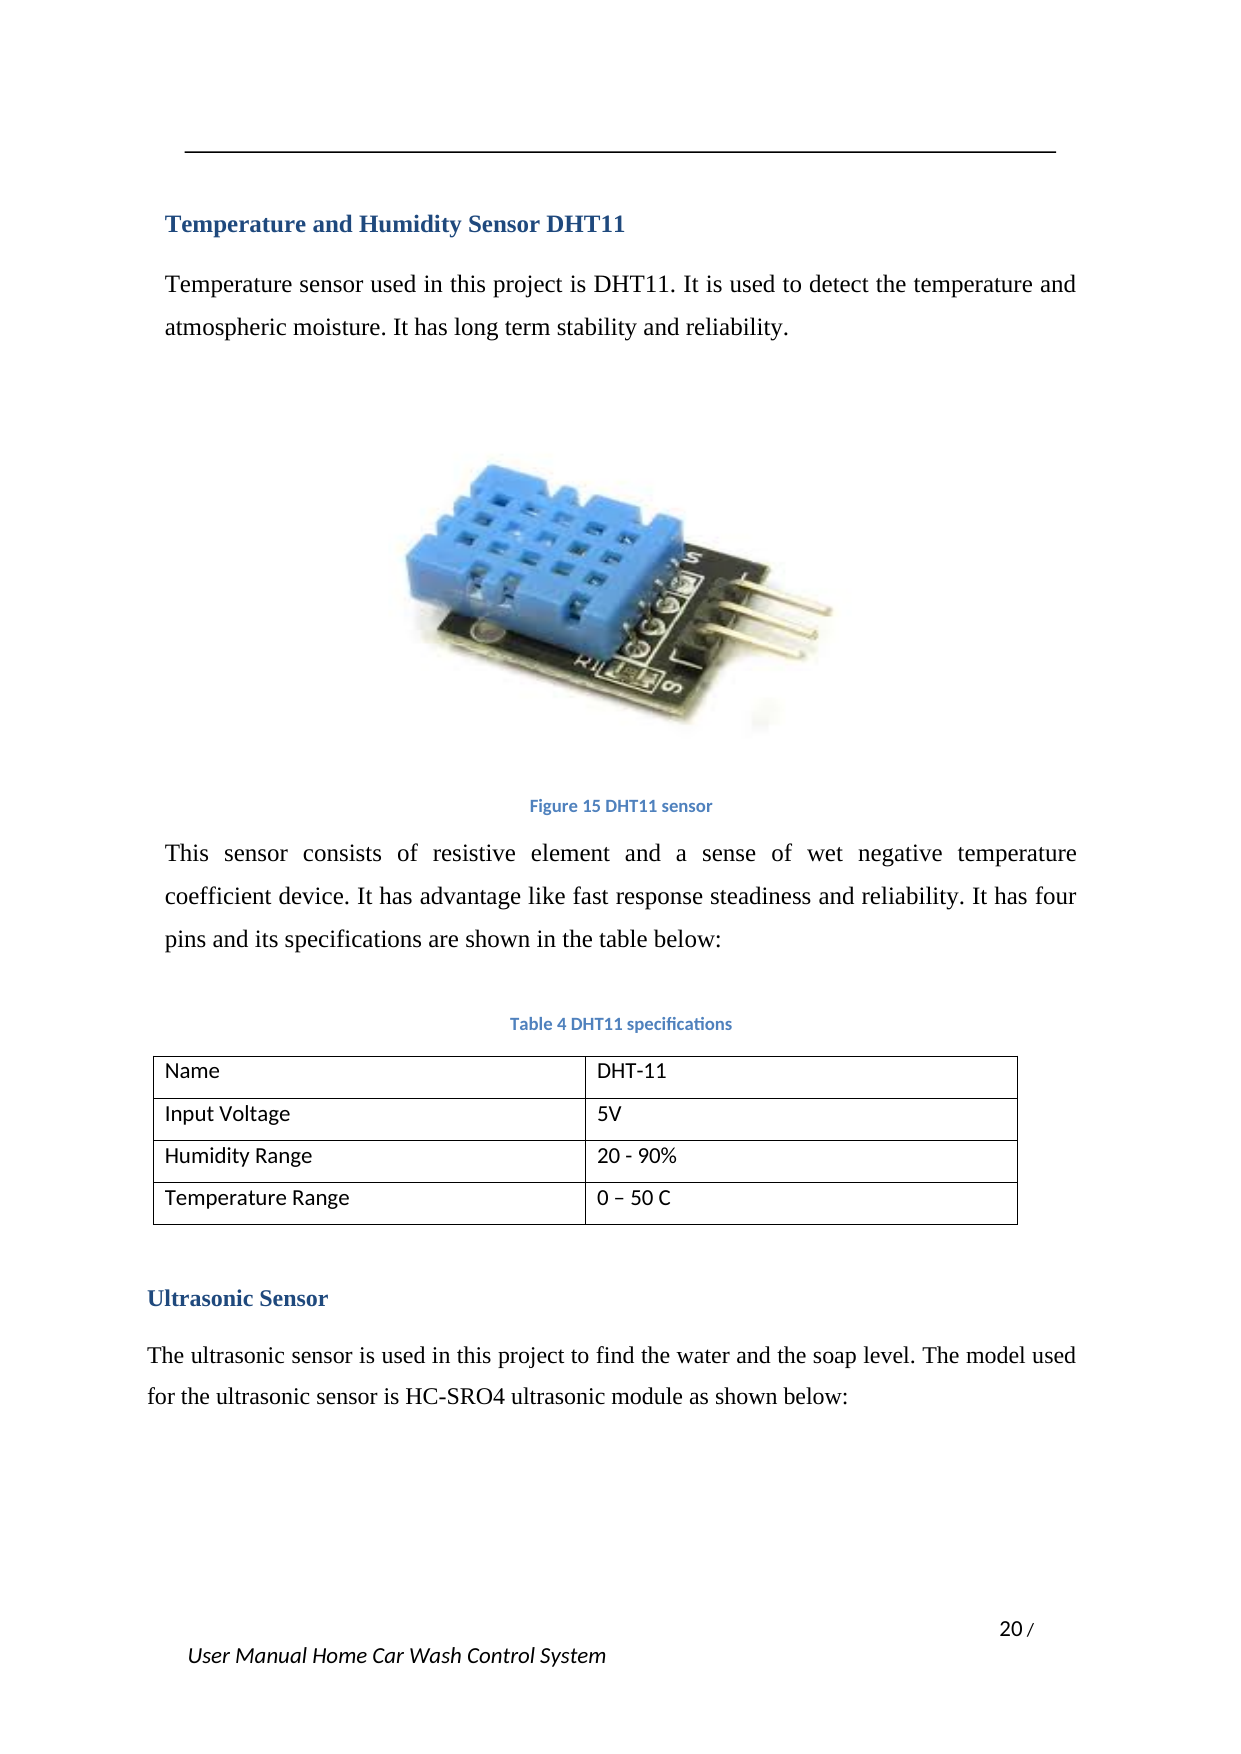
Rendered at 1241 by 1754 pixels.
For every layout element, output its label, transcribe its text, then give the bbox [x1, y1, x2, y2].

text Temperature and Humidity Sensor DHT11 [164, 209, 1078, 238]
text Temperature sensor used in this project is DHT11. It is used to detect the temperature and atmospheric moisture. It has long term stability and reliability. [164, 269, 1078, 341]
text This sensor consists of resistive element and a sense of wet negative temperature coefficient device. It has advantage like fast response steadiness and reliability. It has four pins and its specifications are shown in the table below: [164, 838, 1078, 953]
text Ultrasonic Sensor [147, 1284, 1078, 1311]
text Table 4 DHT11 specifications [164, 1012, 1078, 1035]
table_cell Input Voltage [154, 1099, 585, 1140]
text Figure 15 DHT11 sensor [164, 794, 1078, 817]
table_header Name [154, 1057, 585, 1098]
table_cell 5V [586, 1099, 1017, 1140]
picture [388, 400, 854, 781]
table_cell Temperature Range [154, 1183, 585, 1224]
table_cell Humidity Range [154, 1141, 585, 1182]
table_cell 0 – 50 C [586, 1183, 1017, 1224]
table_header DHT-11 [586, 1057, 1017, 1098]
text The ultrasonic sensor is used in this project to find the water and the soap level. The model used for the ultrasonic sensor is HC-SRO4 ultrasonic module as shown below: [147, 1341, 1078, 1410]
table_cell 20 - 90% [586, 1141, 1017, 1182]
